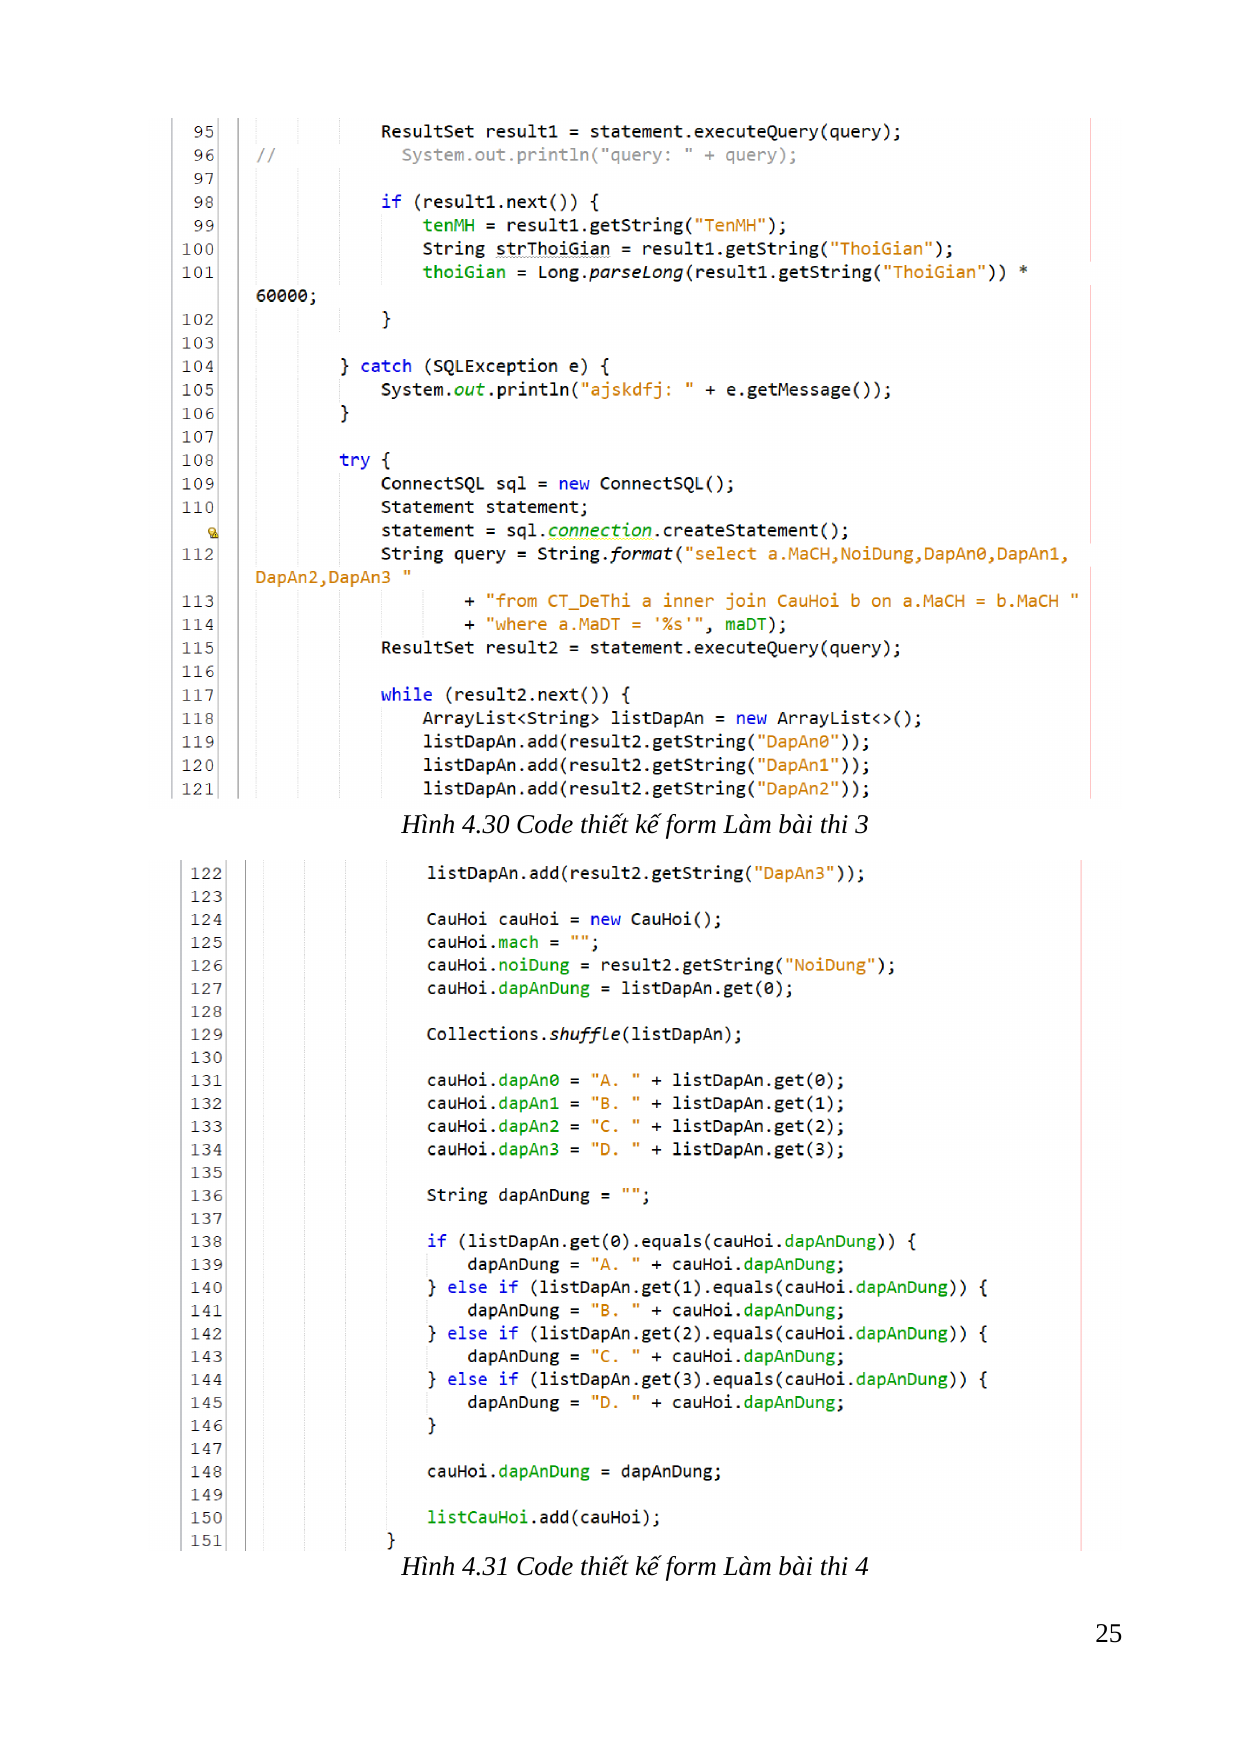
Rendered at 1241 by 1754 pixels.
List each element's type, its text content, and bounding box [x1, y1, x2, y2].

picture [147, 860, 1123, 1551]
picture [147, 118, 1123, 809]
